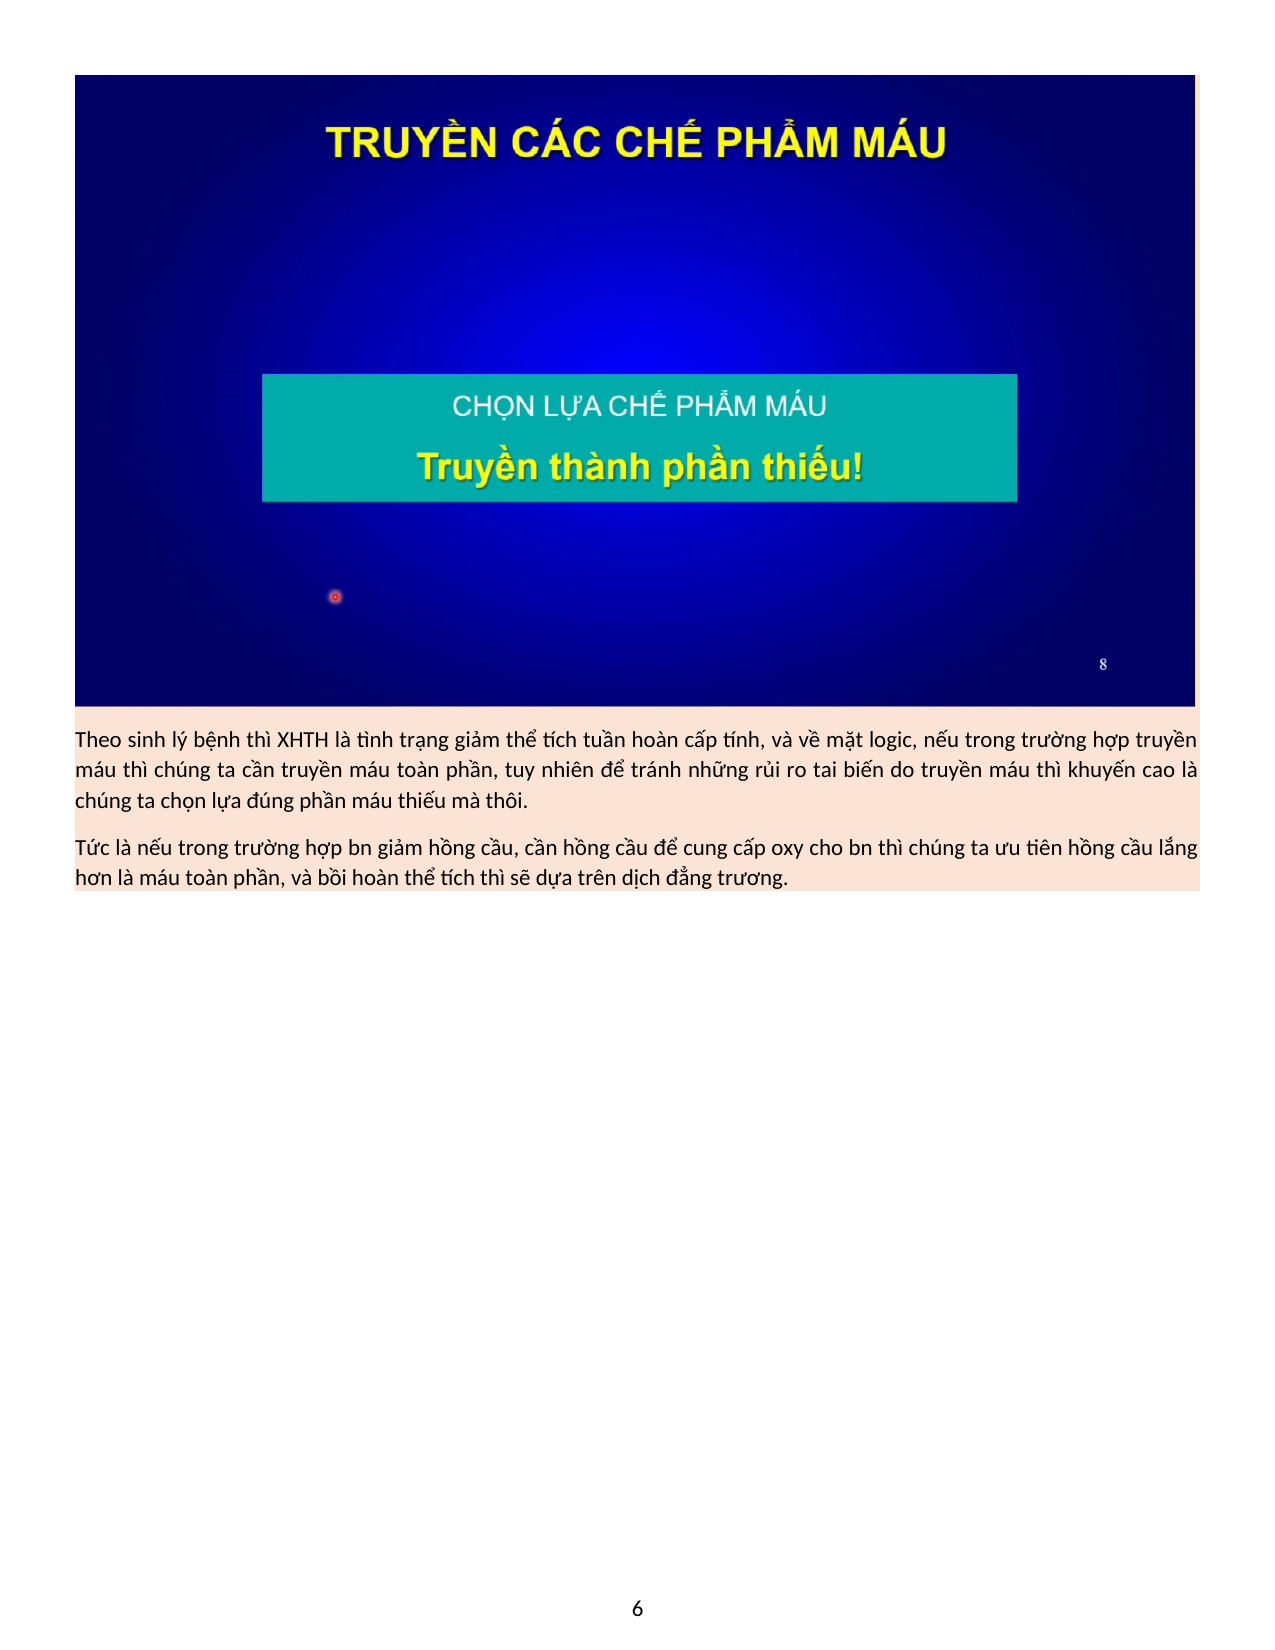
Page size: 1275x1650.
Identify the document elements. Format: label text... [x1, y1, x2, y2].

text Theo sinh lý bệnh thì XHTH là tình trạng giảm thể tích tuần hoàn cấp tính, và về mặt logic, nếu trong trường hợp truyền máu thì chúng ta cần truyền máu toàn phần, tuy nhiên để tránh những rủi ro tai biến do truyền máu thì khuyến cao là chúng ta chọn lựa đúng phần máu thiếu mà thôi. [75, 725, 1200, 814]
picture [75, 75, 1196, 707]
text Tức là nếu trong trường hợp bn giảm hồng cầu, cần hồng cầu để cung cấp oxy cho bn thì chúng ta ưu tiên hồng cầu lắng hơn là máu toàn phần, và bồi hoàn thể tích thì sẽ dựa trên dịch đẳng trương. [75, 833, 1200, 891]
